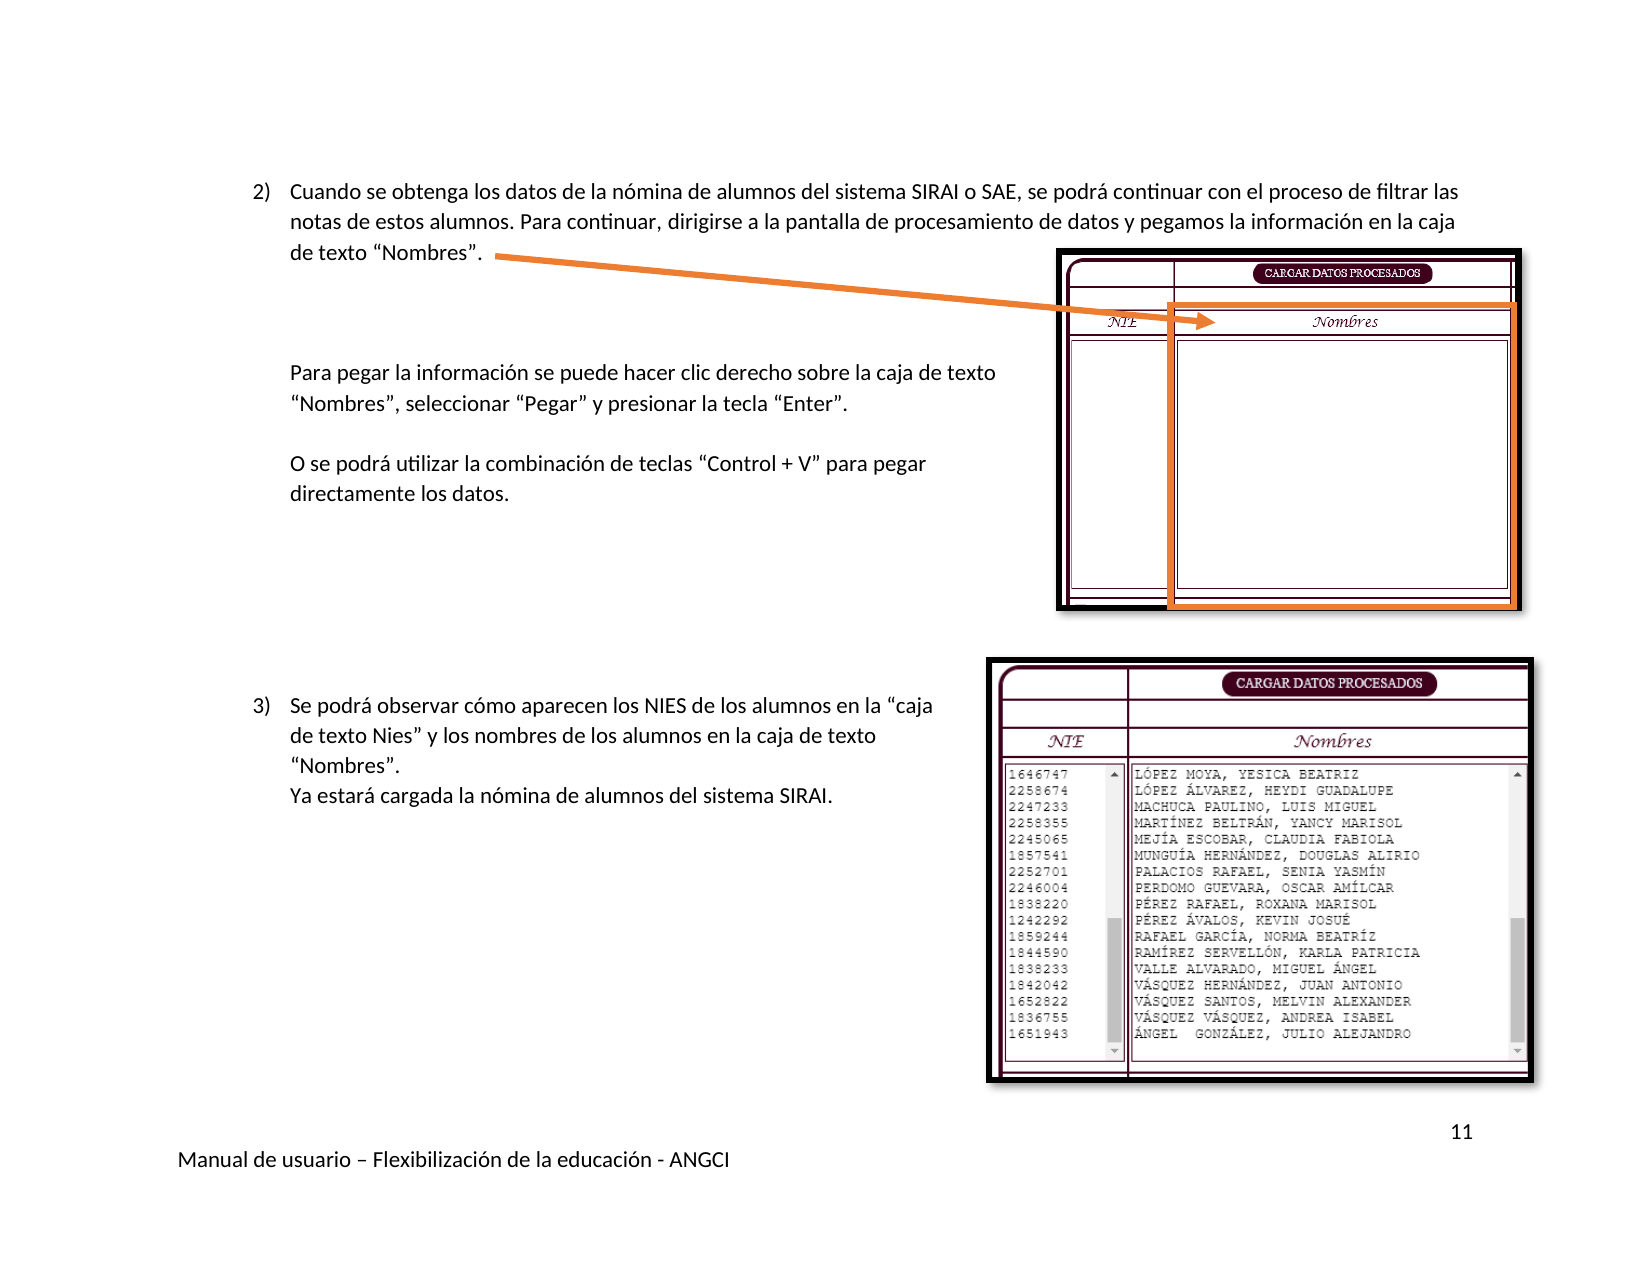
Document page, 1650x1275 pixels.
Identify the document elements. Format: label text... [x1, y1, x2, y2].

list Ya estará cargada la nómina de alumnos del sistema SIRAI. [290, 781, 985, 809]
picture [1062, 312, 1167, 605]
picture [1174, 308, 1511, 604]
list Cuando se obtenga los datos de la nómina de alumnos del sistema SIRAI o SAE, se podrá continuar con el proceso de filtrar las notas de estos alumnos. Para continuar, dirigirse a la pantalla de procesamiento de datos y pegamos la información en la caja de texto “Nombres”. [252, 177, 1473, 266]
list Se podrá observar cómo aparecen los NIES de los alumnos en la “caja de texto Nies” y los nombres de los alumnos en la caja de texto “Nombres”. [252, 691, 985, 779]
list O se podrá utilizar la combinación de teclas “Control + V” para pegar directamente los datos. [290, 449, 1054, 507]
picture [1062, 255, 1515, 315]
list Para pegar la información se puede hacer clic derecho sobre la caja de texto “Nombres”, seleccionar “Pegar” y presionar la tecla “Enter”. [290, 358, 1054, 417]
picture [992, 663, 1528, 1077]
